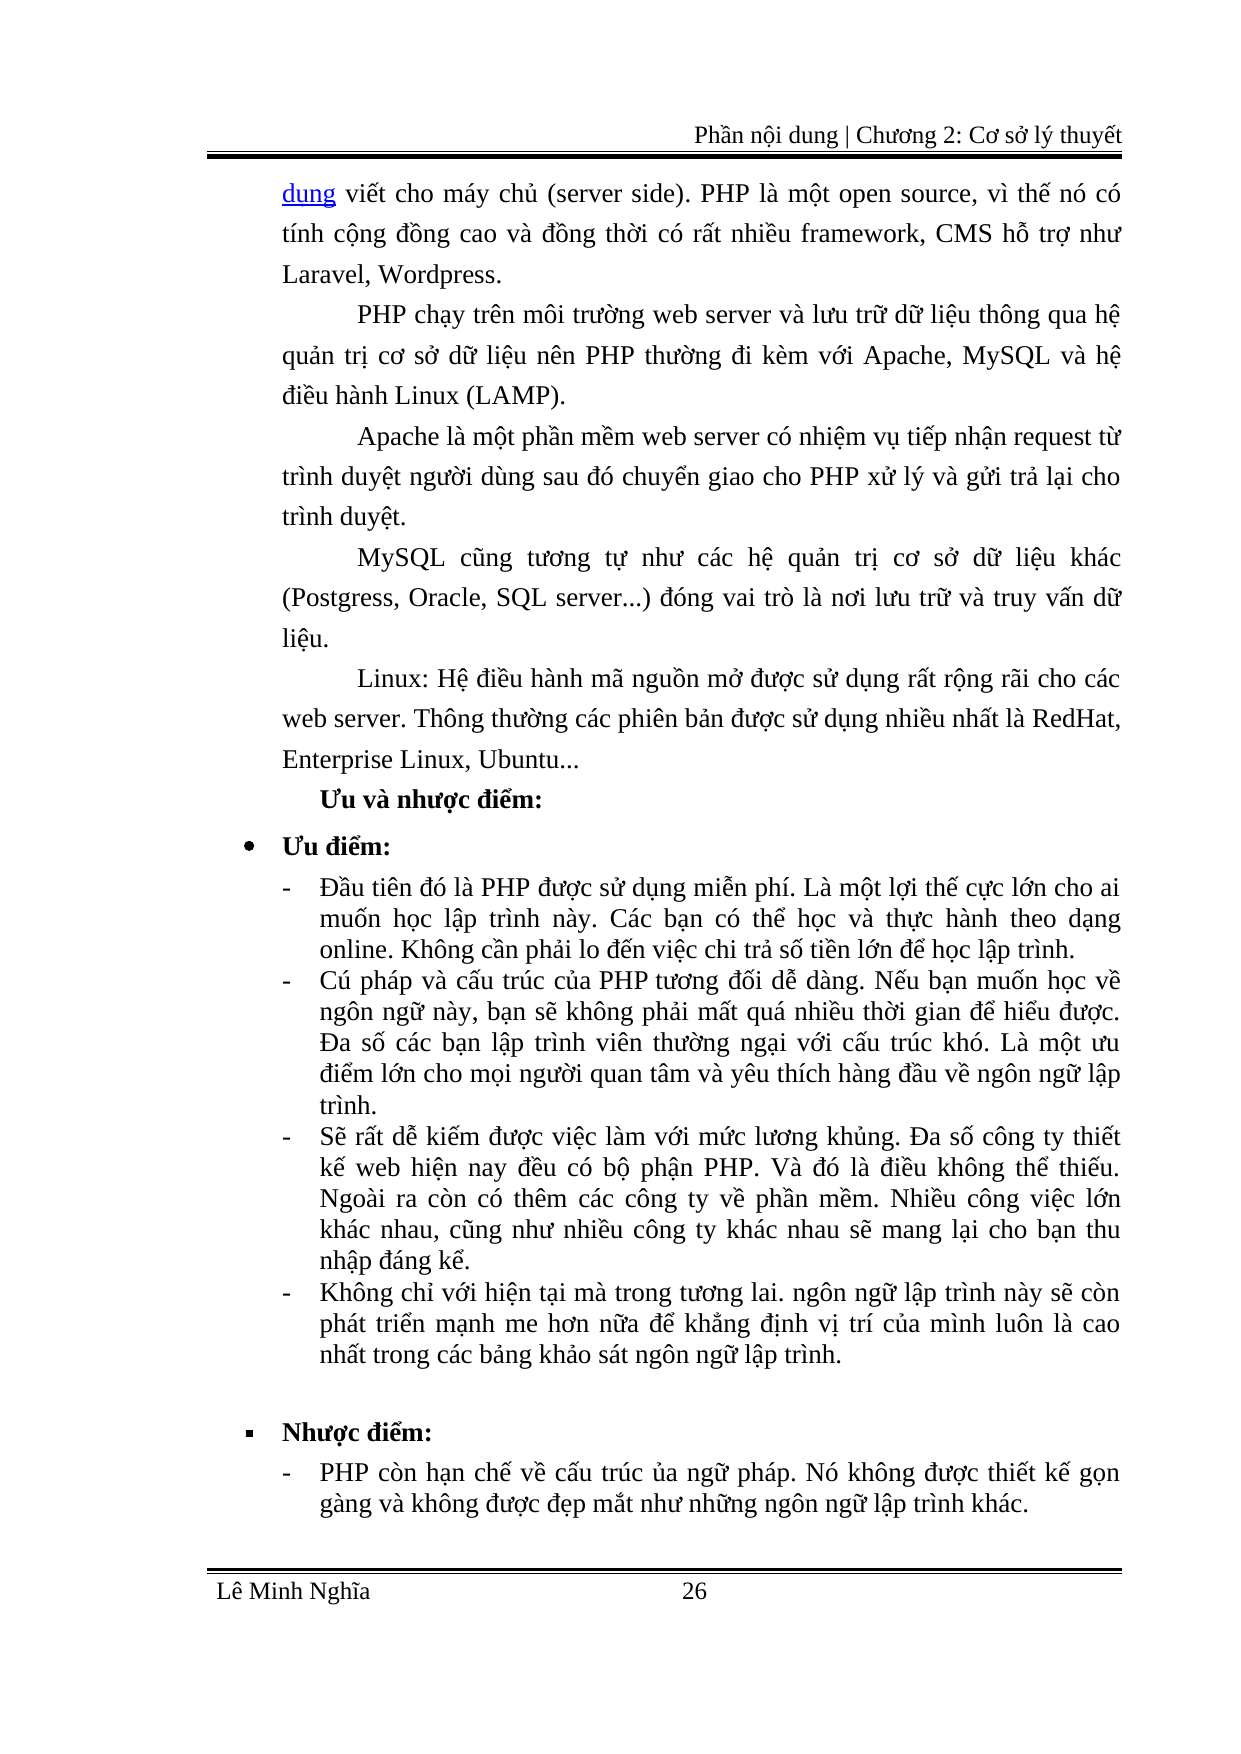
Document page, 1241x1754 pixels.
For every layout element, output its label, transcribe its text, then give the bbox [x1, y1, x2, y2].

text PHP chạy trên môi trường web server và lưu trữ dữ liệu thông qua hệ quản trị cơ sở dữ liệu nên PHP thường đi kèm với Apache, MySQL và hệ điều hành Linux (LAMP). [282, 298, 1122, 410]
text Linux: Hệ điều hành mã nguồn mở được sử dụng rất rộng rãi cho các web server. Thông thường các phiên bản được sử dụng nhiều nhất là RedHat, Enterprise Linux, Ubuntu... [282, 662, 1122, 774]
text Apache là một phần mềm web server có nhiệm vụ tiếp nhận request từ trình duyệt người dùng sau đó chuyển giao cho PHP xử lý và gửi trả lại cho trình duyệt. [282, 420, 1122, 532]
list Không chỉ với hiện tại mà trong tương lai. ngôn ngữ lập trình này sẽ còn phát triển mạnh me hơn nữa để khẳng định vị trí của mình luôn là cao nhất trong các bảng khảo sát ngôn ngữ lập trình. [282, 1276, 1122, 1369]
text Ưu và nhược điểm: [282, 783, 1122, 814]
list Ưu điểm: [244, 830, 1122, 861]
text MySQL cũng tương tự như các hệ quản trị cơ sở dữ liệu khác (Postgress, Oracle, SQL server...) đóng vai trò là nơi lưu trữ và truy vấn dữ liệu. [282, 541, 1122, 653]
list PHP còn hạn chế về cấu trúc ủa ngữ pháp. Nó không được thiết kế gọn gàng và không được đẹp mắt như những ngôn ngữ lập trình khác. [282, 1456, 1122, 1518]
list Nhược điểm: [244, 1416, 1122, 1447]
list Cú pháp và cấu trúc của PHP tương đối dễ dàng. Nếu bạn muốn học về ngôn ngữ này, bạn sẽ không phải mất quá nhiều thời gian để hiểu được. Đa số các bạn lập trình viên thường ngại với cấu trúc khó. Là một ưu điểm lớn cho mọi người quan tâm và yêu thích hàng đầu về ngôn ngữ lập trình. [282, 964, 1122, 1120]
list Sẽ rất dễ kiếm được việc làm với mức lương khủng. Đa số công ty thiết kế web hiện nay đều có bộ phận PHP. Và đó là điều không thể thiếu. Ngoài ra còn có thêm các công ty về phần mềm. Nhiều công việc lớn khác nhau, cũng như nhiều công ty khác nhau sẽ mang lại cho bạn thu nhập đáng kể. [282, 1120, 1122, 1276]
list Đầu tiên đó là PHP được sử dụng miễn phí. Là một lợi thế cực lớn cho ai muốn học lập trình này. Các bạn có thể học và thực hành theo dạng online. Không cần phải lo đến việc chi trả số tiền lớn để học lập trình. [282, 871, 1122, 964]
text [282, 177, 1122, 289]
